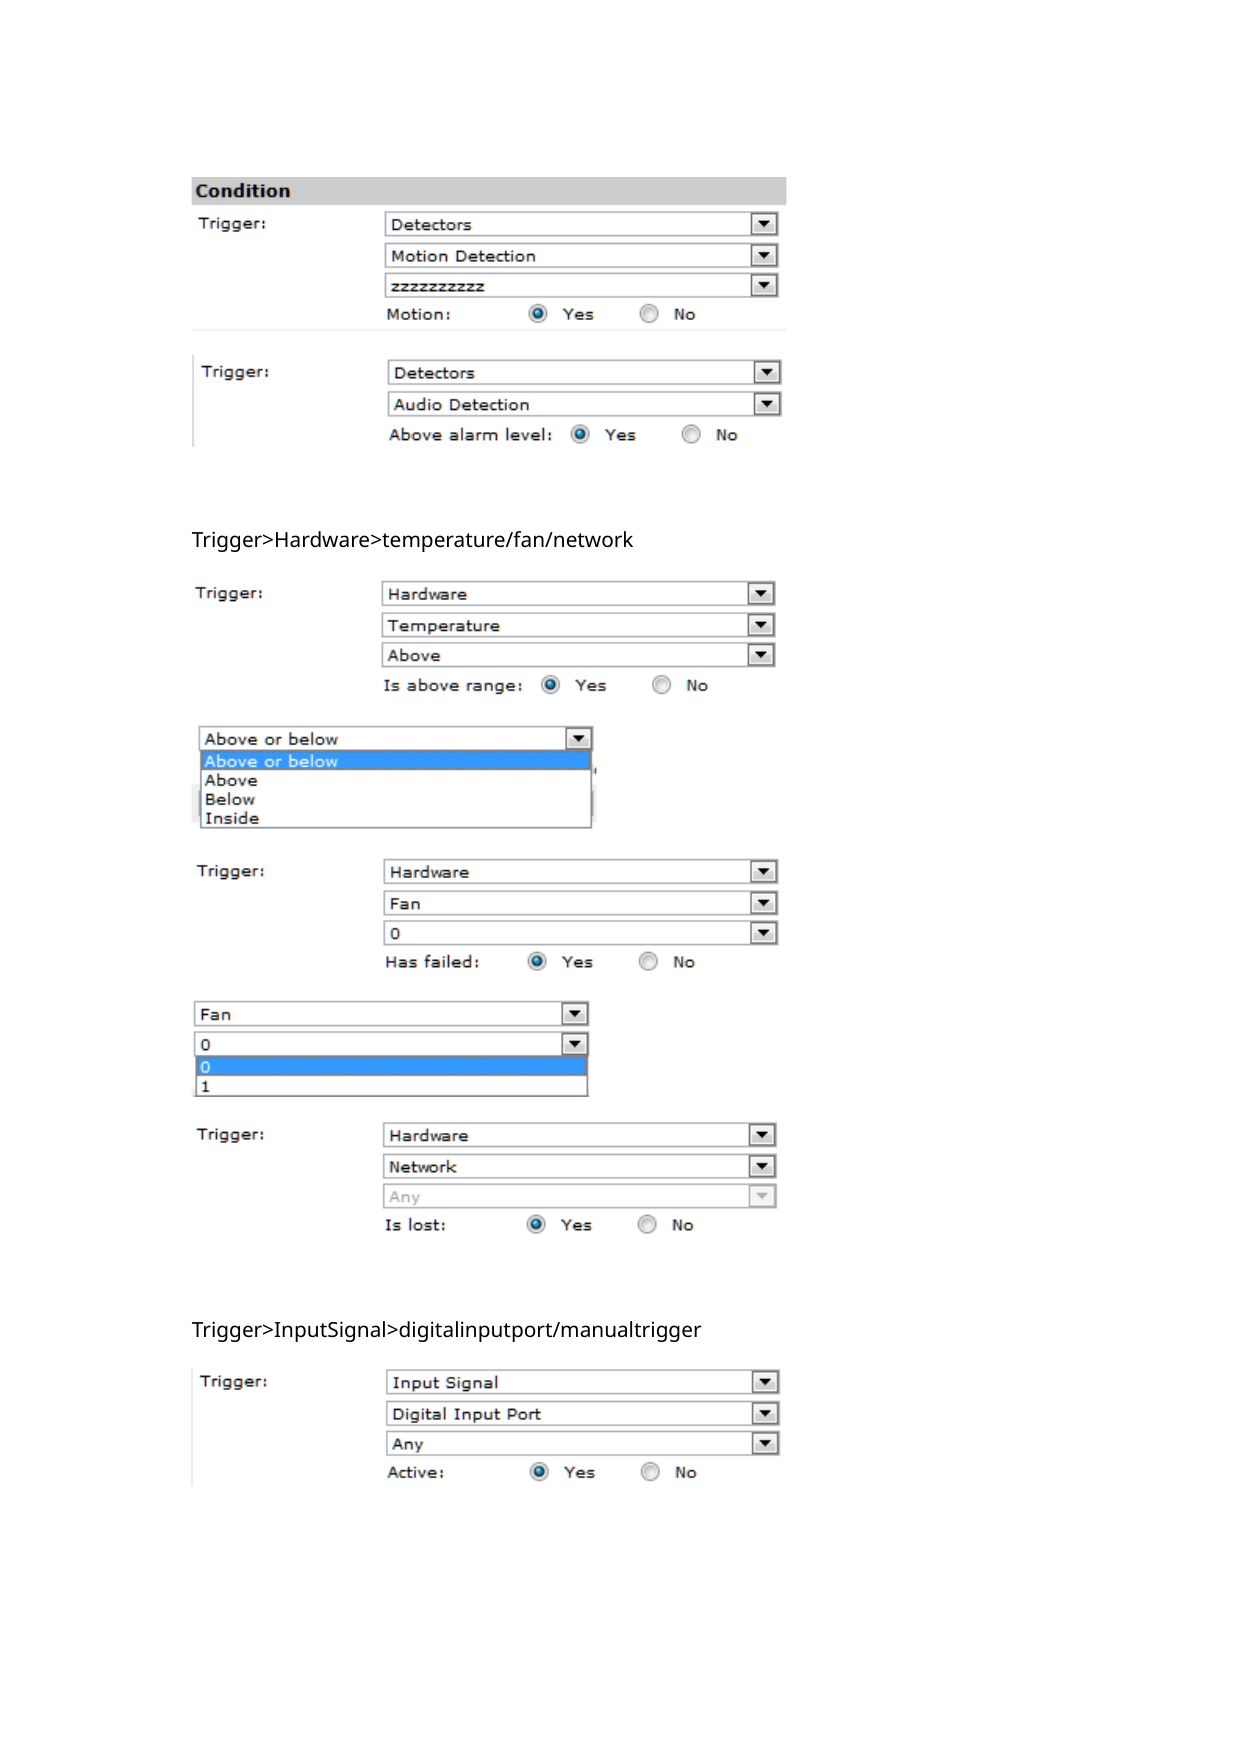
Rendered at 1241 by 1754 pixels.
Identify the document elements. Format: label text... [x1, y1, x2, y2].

picture [191, 177, 787, 331]
picture [191, 1121, 785, 1237]
picture [191, 1368, 785, 1486]
picture [191, 723, 597, 832]
picture [191, 998, 590, 1097]
picture [191, 578, 787, 699]
picture [191, 355, 790, 447]
text Trigger>Hardware>temperature/fan/network [192, 525, 1090, 553]
text Trigger>InputSignal>digitalinputport/manualtrigger [192, 1315, 1090, 1343]
picture [191, 856, 785, 974]
